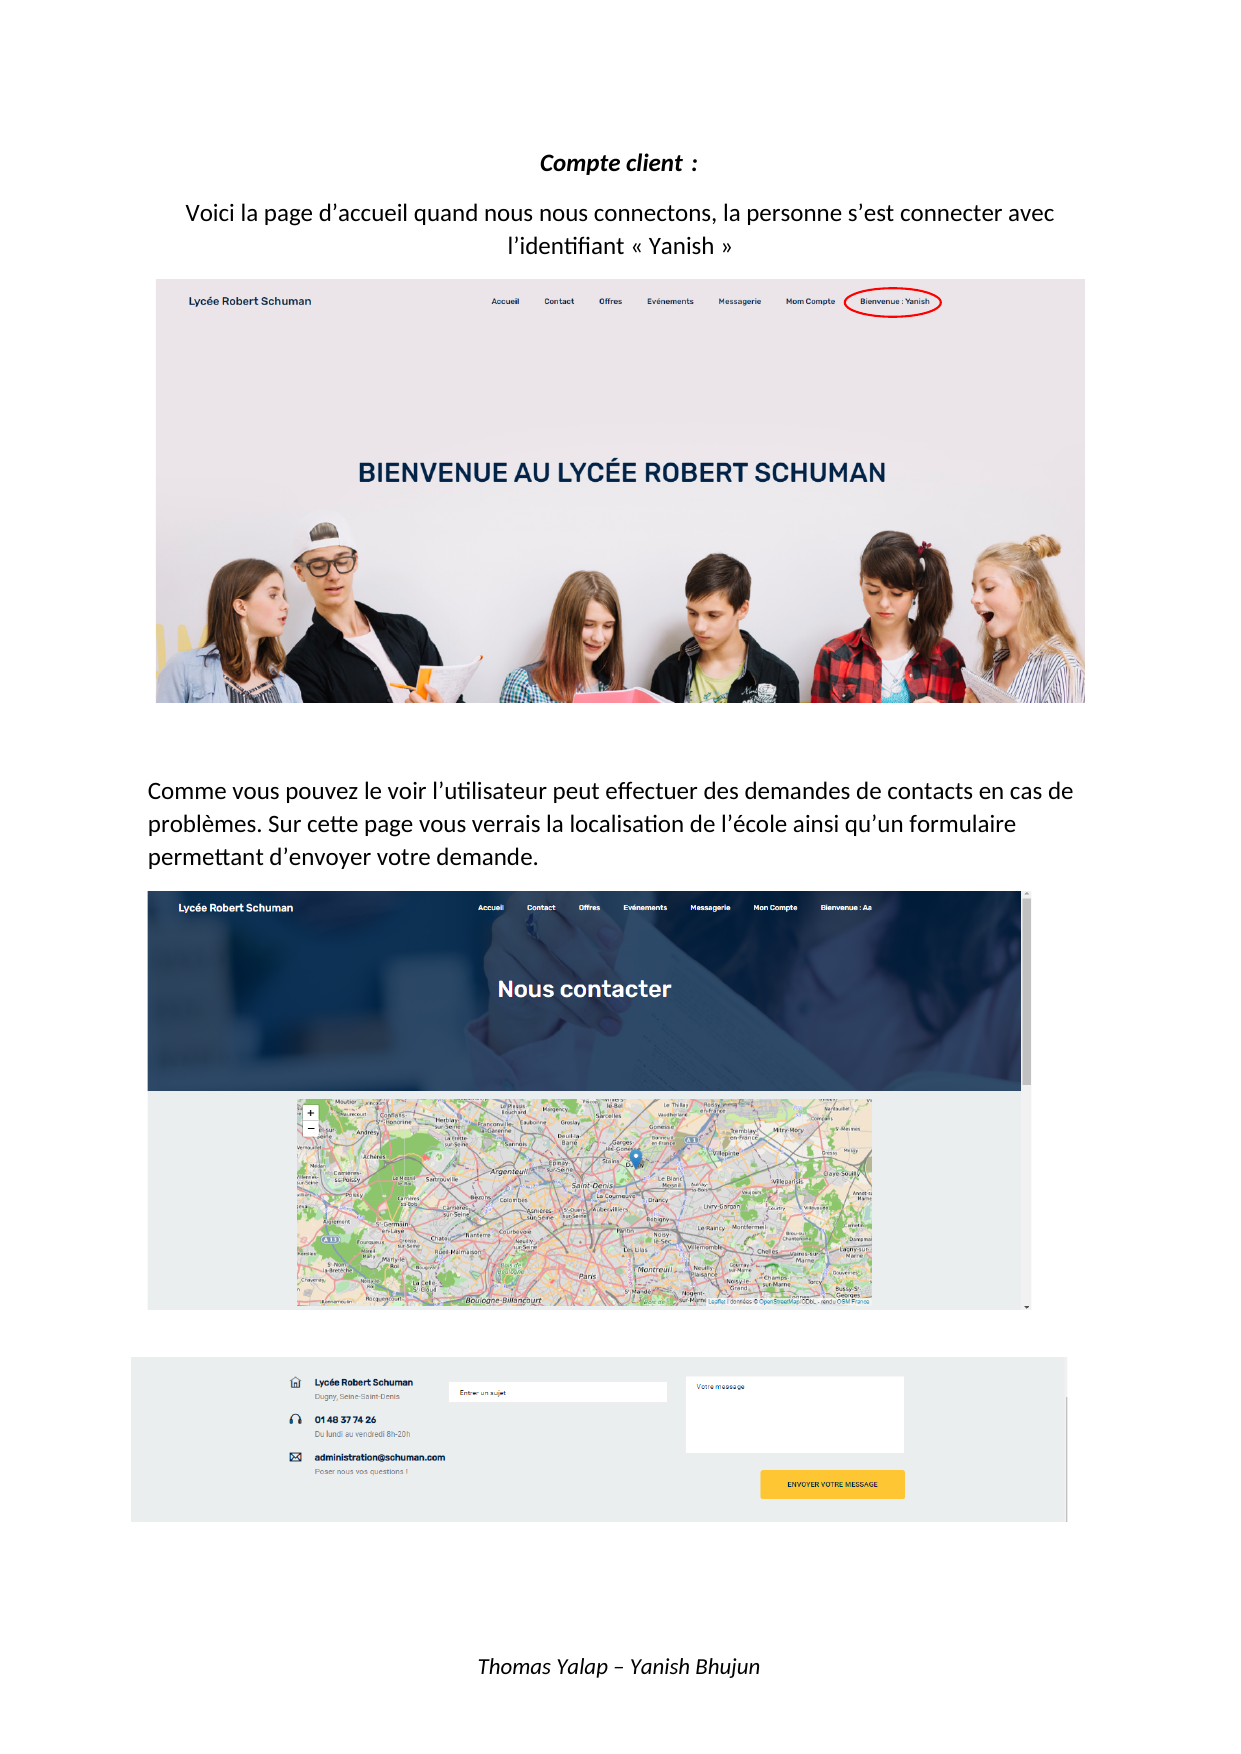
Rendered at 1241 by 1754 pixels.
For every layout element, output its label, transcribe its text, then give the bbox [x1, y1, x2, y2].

picture [147, 891, 1032, 1310]
text Comme vous pouvez le voir l’utilisateur peut effectuer des demandes de contacts en cas de problèmes. Sur cette page vous verrais la localisation de l’école ainsi qu’un formulaire permettant d’envoyer votre demande. [148, 776, 1093, 872]
picture [131, 1357, 1068, 1522]
text Voici la page d’accueil quand nous nous connectons, la personne s’est connecter avec l’identifiant « Yanish » [148, 197, 1093, 261]
picture [155, 279, 1085, 703]
text Compte client : [148, 148, 1093, 178]
